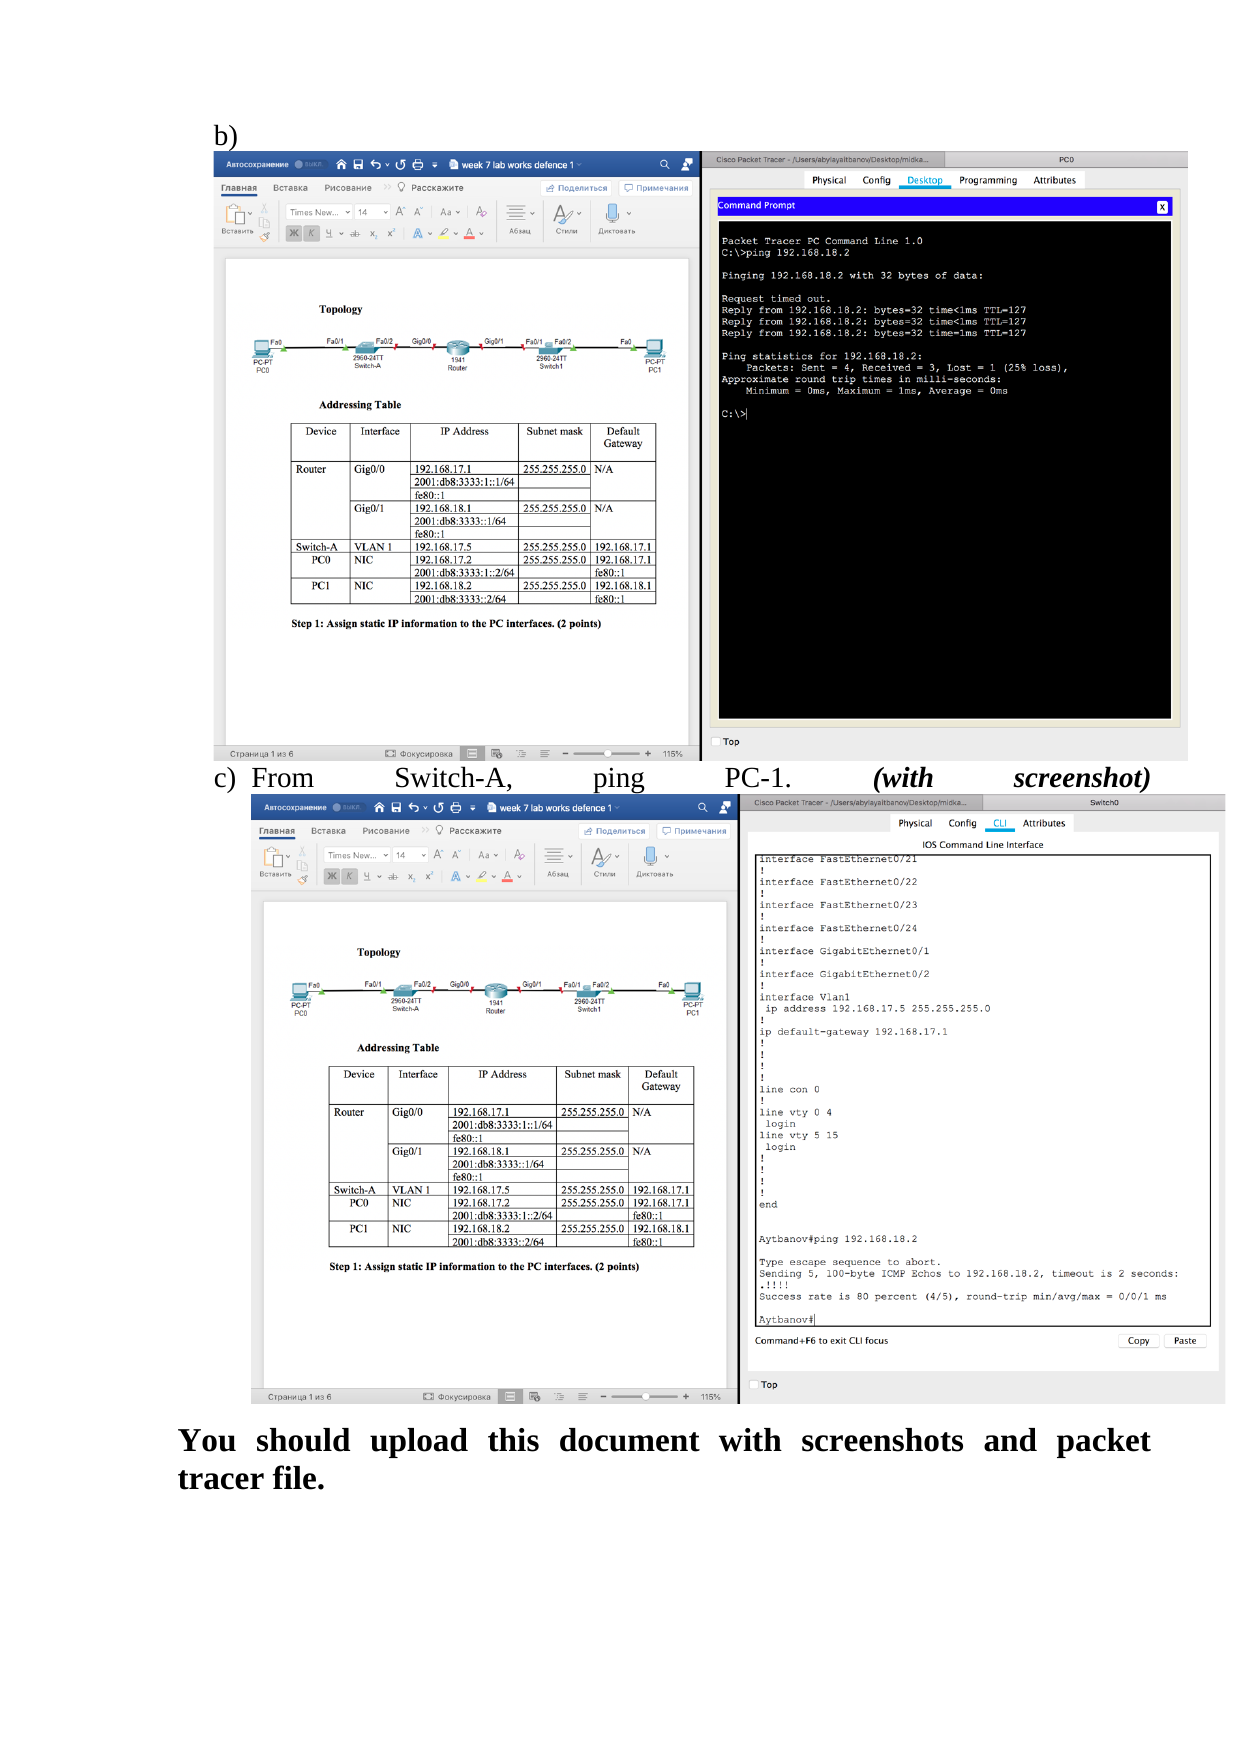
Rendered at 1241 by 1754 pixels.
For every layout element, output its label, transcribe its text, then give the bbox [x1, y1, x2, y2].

text You should upload this document with screenshots and packet tracer file. [177, 1420, 1152, 1496]
picture [213, 151, 1188, 761]
picture [251, 794, 1226, 1404]
